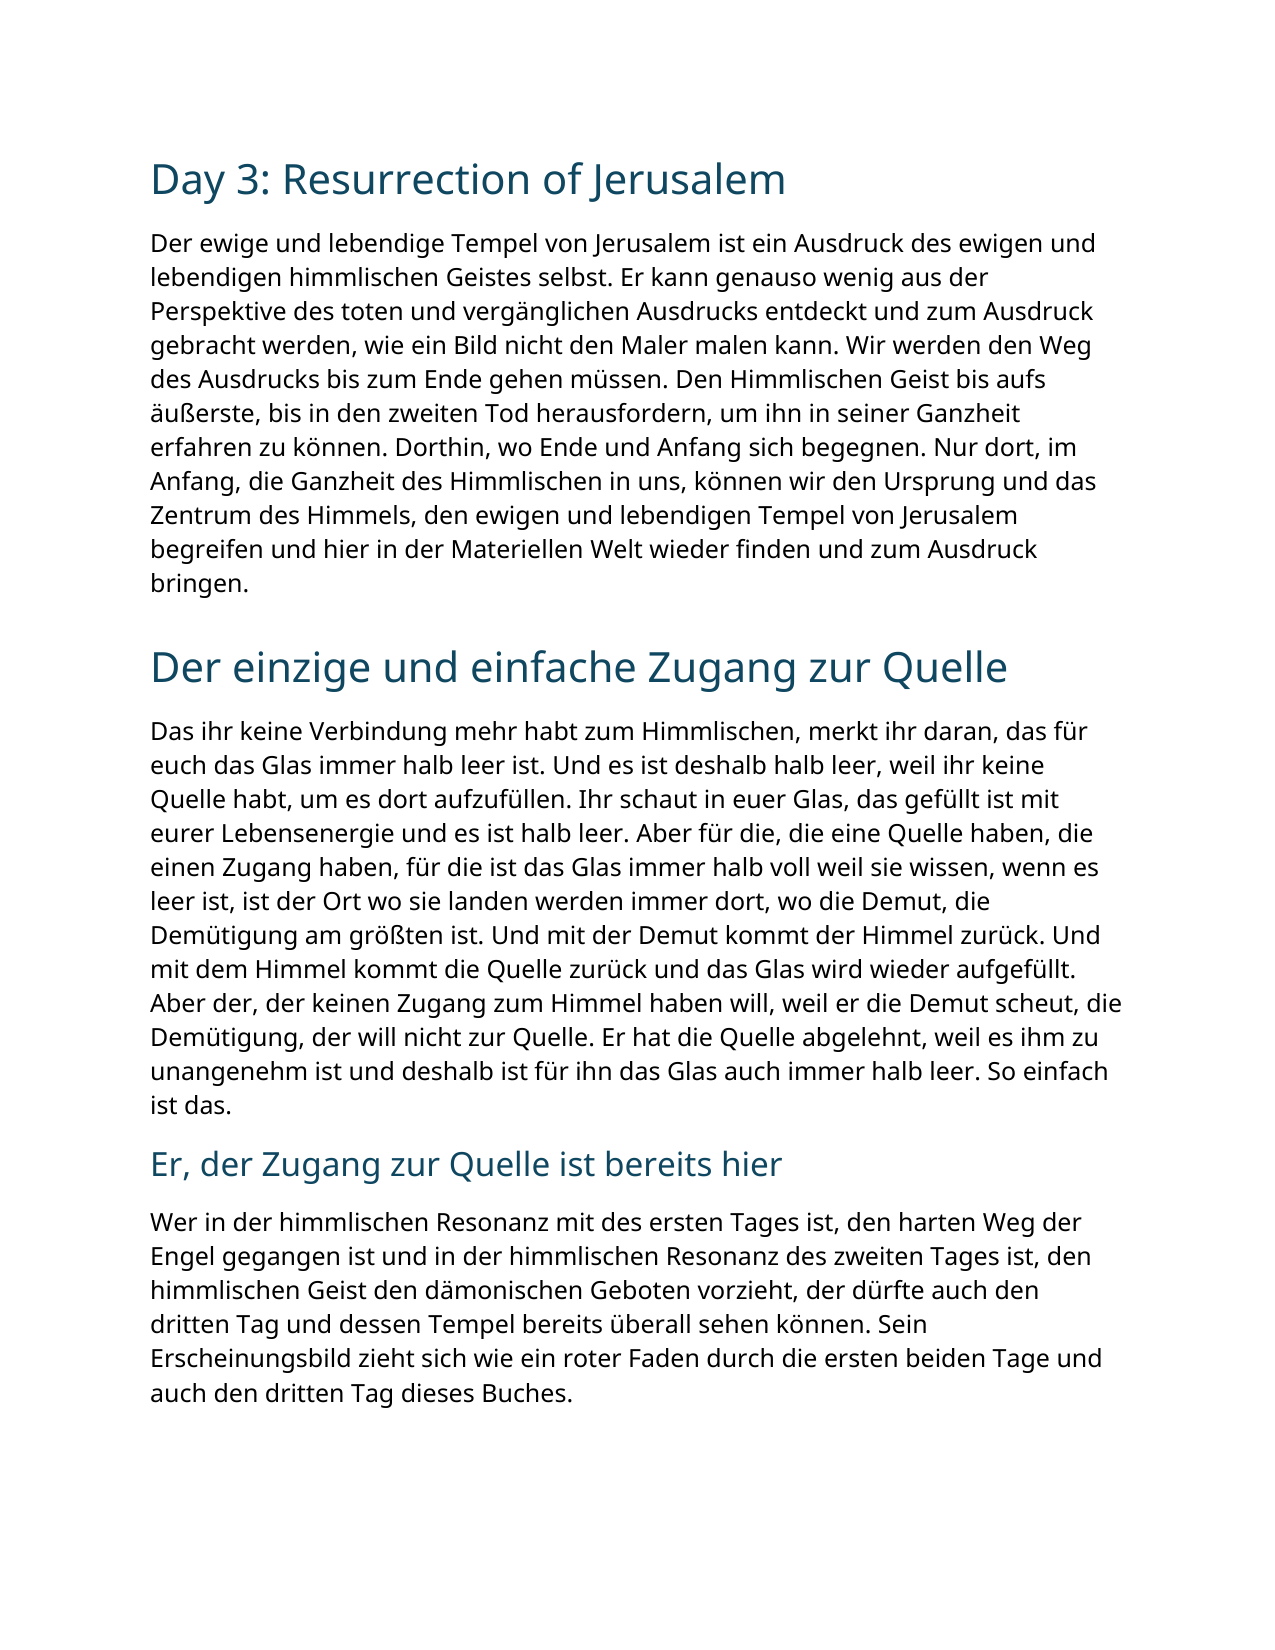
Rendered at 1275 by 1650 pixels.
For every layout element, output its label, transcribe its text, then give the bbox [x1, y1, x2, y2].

text Das ihr keine Verbindung mehr habt zum Himmlischen, merkt ihr daran, das für euch das Glas immer halb leer ist. Und es ist deshalb halb leer, weil ihr keine Quelle habt, um es dort aufzufüllen. Ihr schaut in euer Glas, das gefüllt ist mit eurer Lebensenergie und es ist halb leer. Aber für die, die eine Quelle haben, die einen Zugang haben, für die ist das Glas immer halb voll weil sie wissen, wenn es leer ist, ist der Ort wo sie landen werden immer dort, wo die Demut, die Demütigung am größten ist. Und mit der Demut kommt der Himmel zurück. Und mit dem Himmel kommt die Quelle zurück und das Glas wird wieder aufgefüllt. Aber der, der keinen Zugang zum Himmel haben will, weil er die Demut scheut, die Demütigung, der will nicht zur Quelle. Er hat die Quelle abgelehnt, weil es ihm zu unangenehm ist und deshalb ist für ihn das Glas auch immer halb leer. So einfach ist das. [150, 713, 1125, 1122]
text Der ewige und lebendige Tempel von Jerusalem ist ein Ausdruck des ewigen und lebendigen himmlischen Geistes selbst. Er kann genauso wenig aus der Perspektive des toten und vergänglichen Ausdrucks entdeckt und zum Ausdruck gebracht werden, wie ein Bild nicht den Maler malen kann. Wir werden den Weg des Ausdrucks bis zum Ende gehen müssen. Den Himmlischen Geist bis aufs äußerste, bis in den zweiten Tod herausfordern, um ihn in seiner Ganzheit erfahren zu können. Dorthin, wo Ende und Anfang sich begegnen. Nur dort, im Anfang, die Ganzheit des Himmlischen in uns, können wir den Ursprung und das Zentrum des Himmels, den ewigen und lebendigen Tempel von Jerusalem begreifen und hier in der Materiellen Welt wieder finden und zum Ausdruck bringen. [150, 226, 1125, 600]
subtitle Der einzige und einfache Zugang zur Quelle [150, 638, 1125, 694]
subtitle Day 3: Resurrection of Jerusalem [150, 150, 1125, 207]
subtitle Er, der Zugang zur Quelle ist bereits hier [150, 1141, 1125, 1186]
text Wer in der himmlischen Resonanz mit des ersten Tages ist, den harten Weg der Engel gegangen ist und in der himmlischen Resonanz des zweiten Tages ist, den himmlischen Geist den dämonischen Geboten vorzieht, der dürfte auch den dritten Tag und dessen Tempel bereits überall sehen können. Sein Erscheinungsbild zieht sich wie ein roter Faden durch die ersten beiden Tage und auch den dritten Tag dieses Buches. [150, 1205, 1125, 1409]
